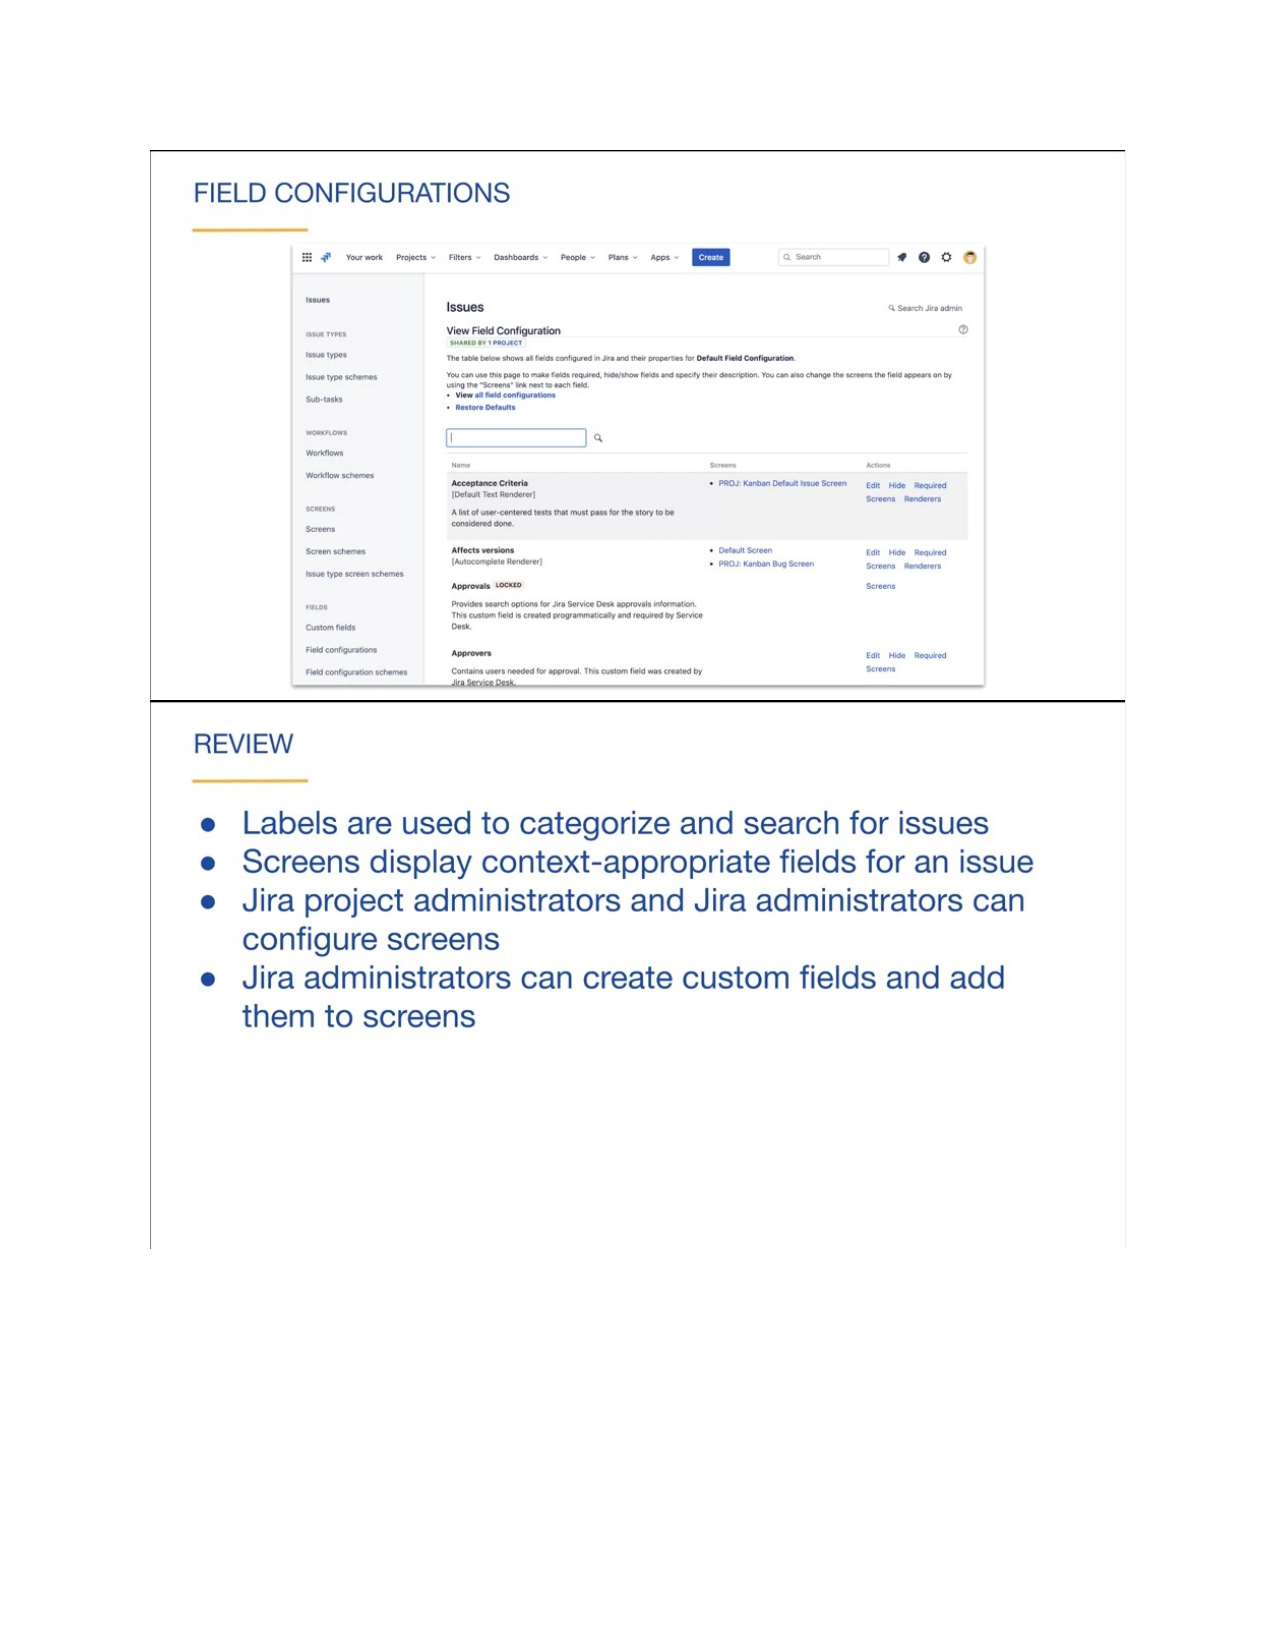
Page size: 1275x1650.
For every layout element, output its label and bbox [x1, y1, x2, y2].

picture [150, 700, 1125, 1249]
picture [150, 150, 1125, 699]
